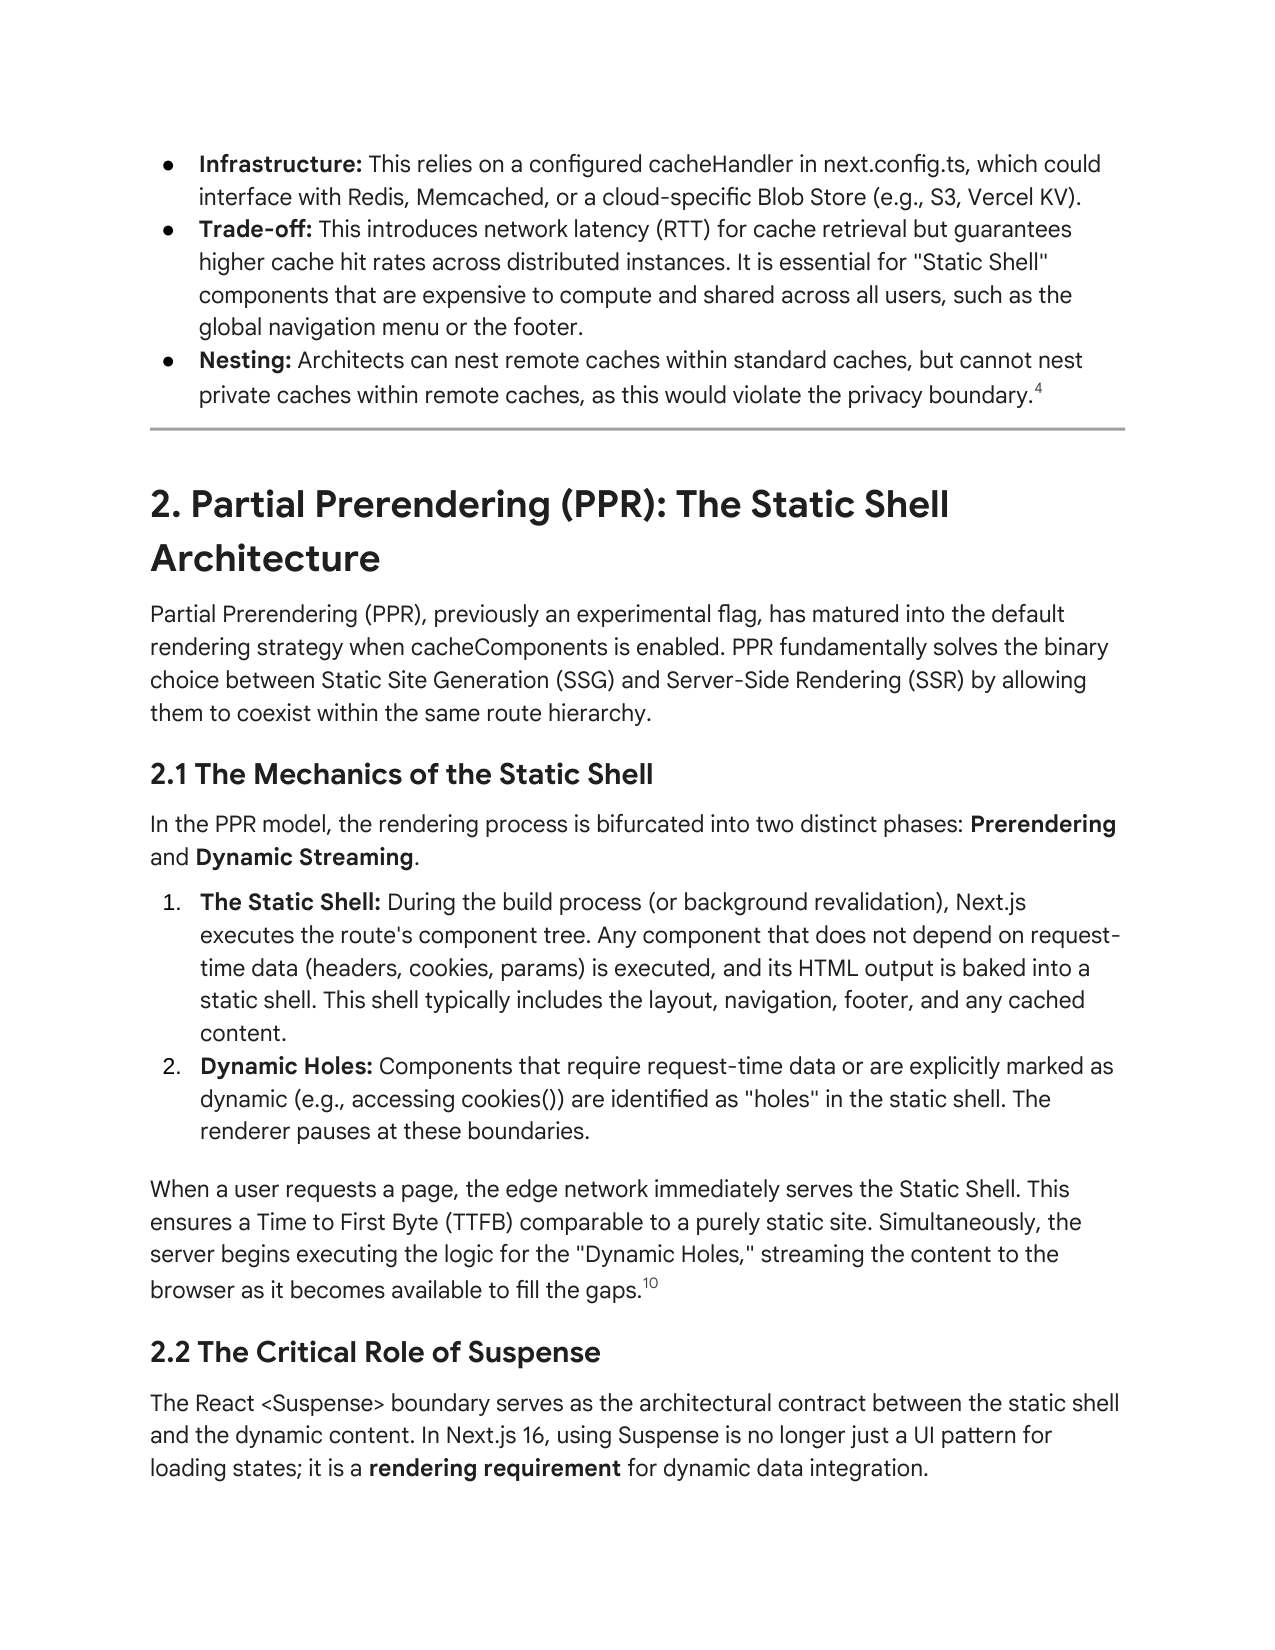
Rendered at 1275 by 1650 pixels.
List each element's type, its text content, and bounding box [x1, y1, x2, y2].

subtitle 2. Partial Prerendering (PPR): The Static Shell Architecture [150, 431, 1125, 582]
text Partial Prerendering (PPR), previously an experimental flag, has matured into the default rendering strategy when cacheComponents is enabled. PPR fundamentally solves the binary choice between Static Site Generation (SSG) and Server-Side Rendering (SSR) by allowing them to coexist within the same route hierarchy. [150, 601, 1125, 728]
list Trade-off: This introduces network latency (RTT) for cache retrieval but guarantees higher cache hit rates across distributed instances. It is essential for "Static Shell" components that are expensive to compute and shared across all users, such as the global navigation menu or the footer. [161, 215, 1125, 342]
list Infrastructure: This relies on a configured cacheHandler in next.config.ts, which could interface with Redis, Memcached, or a cloud-specific Blob Store (e.g., S3, Vercel KV). [161, 150, 1125, 211]
list Dynamic Holes: Components that require request-time data or are explicitly marked as dynamic (e.g., accessing cookies()) are identified as "holes" in the static shell. The renderer pauses at these boundaries. [162, 1052, 1125, 1146]
subtitle 2.1 The Mechanics of the Static Shell [150, 757, 1125, 793]
text In the PPR model, the rendering process is bifurcated into two distinct phases: Prerendering and Dynamic Streaming. [150, 811, 1125, 872]
text When a user requests a page, the edge network immediately serves the Static Shell. This ensures a Time to First Byte (TTFB) comparable to a purely static site. Simultaneously, the server begins executing the logic for the "Dynamic Holes," streaming the content to the browser as it becomes available to fill the gaps.10 [150, 1175, 1125, 1305]
list Nesting: Architects can nest remote caches within standard caches, but cannot nest private caches within remote caches, as this would violate the privacy boundary.4 [161, 346, 1125, 411]
text The React <Suspense> boundary serves as the architectural contract between the static shell and the dynamic content. In Next.js 16, using Suspense is no longer just a UI pattern for loading states; it is a rendering requirement for dynamic data integration. [150, 1389, 1125, 1483]
list The Static Shell: During the build process (or background revalidation), Next.js executes the route's component tree. Any component that does not depend on request-time data (headers, cookies, params) is executed, and its HTML output is baked into a static shell. This shell typically includes the layout, navigation, footer, and any cached content. [162, 889, 1125, 1048]
subtitle 2.2 The Critical Role of Suspense [150, 1334, 1125, 1371]
